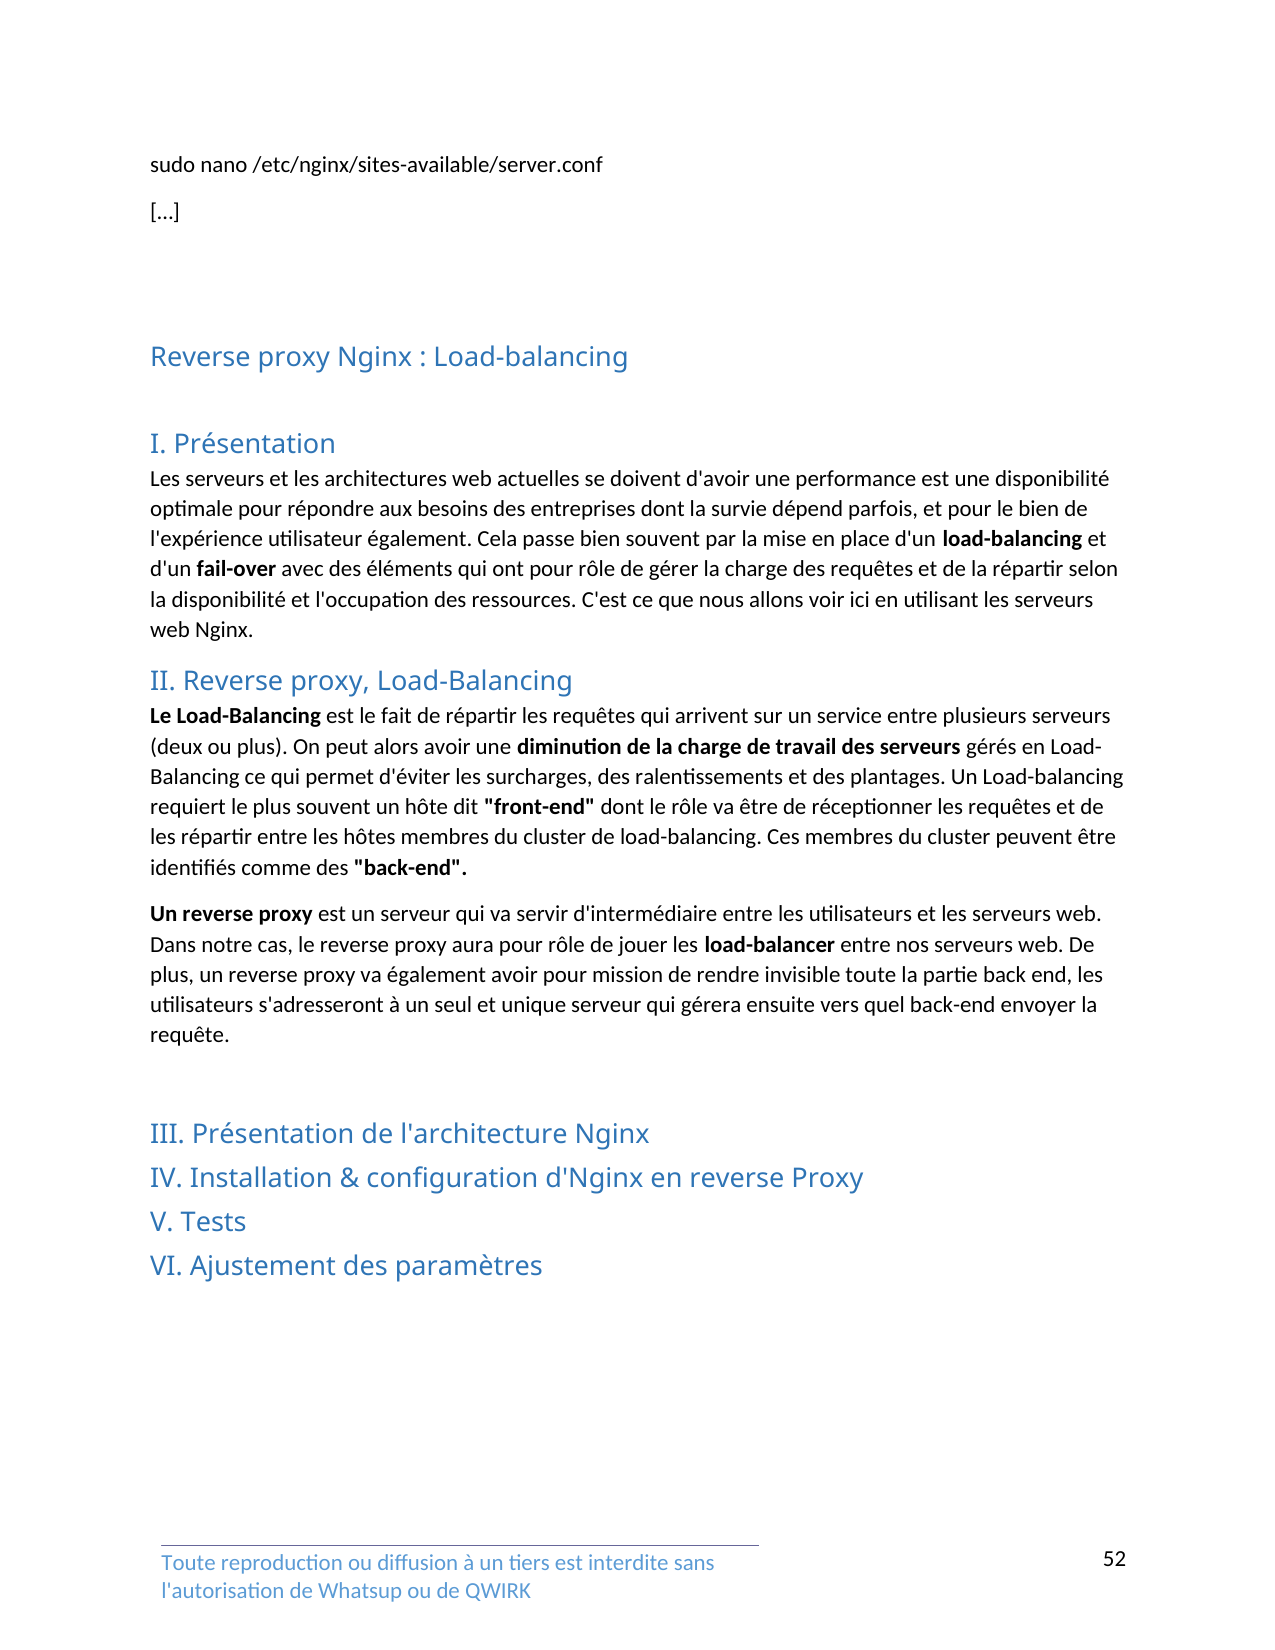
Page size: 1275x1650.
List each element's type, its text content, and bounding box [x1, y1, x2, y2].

text sudo nano /etc/nginx/sites-available/server.conf [150, 150, 1125, 178]
text […] [150, 197, 1125, 225]
text Les serveurs et les architectures web actuelles se doivent d'avoir une performance est une disponibilité optimale pour répondre aux besoins des entreprises dont la survie dépend parfois, et pour le bien de l'expérience utilisateur également. Cela passe bien souvent par la mise en place d'un load-balancing et d'un fail-over avec des éléments qui ont pour rôle de gérer la charge des requêtes et de la répartir selon la disponibilité et l'occupation des ressources. C'est ce que nous allons voir ici en utilisant les serveurs web Nginx. [150, 464, 1125, 643]
text Le Load-Balancing est le fait de répartir les requêtes qui arrivent sur un service entre plusieurs serveurs (deux ou plus). On peut alors avoir une diminution de la charge de travail des serveurs gérés en Load-Balancing ce qui permet d'éviter les surcharges, des ralentissements et des plantages. Un Load-balancing requiert le plus souvent un hôte dit "front-end" dont le rôle va être de réceptionner les requêtes et de les répartir entre les hôtes membres du cluster de load-balancing. Ces membres du cluster peuvent être identifiés comme des "back-end". [150, 702, 1125, 881]
subtitle V. Tests [150, 1202, 1125, 1239]
subtitle IV. Installation & configuration d'Nginx en reverse Proxy [150, 1158, 1125, 1195]
subtitle VI. Ajustement des paramètres [150, 1246, 1125, 1283]
text Un reverse proxy est un serveur qui va servir d'intermédiaire entre les utilisateurs et les serveurs web. Dans notre cas, le reverse proxy aura pour rôle de jouer les load-balancer entre nos serveurs web. De plus, un reverse proxy va également avoir pour mission de rendre invisible toute la partie back end, les utilisateurs s'adresseront à un seul et unique serveur qui gérera ensuite vers quel back-end envoyer la requête. [150, 899, 1125, 1048]
subtitle I. Présentation [150, 424, 1125, 461]
subtitle II. Reverse proxy, Load-Balancing [150, 662, 1125, 699]
subtitle III. Présentation de l'architecture Nginx [150, 1114, 1125, 1151]
subtitle Reverse proxy Nginx : Load-balancing [150, 337, 1125, 374]
